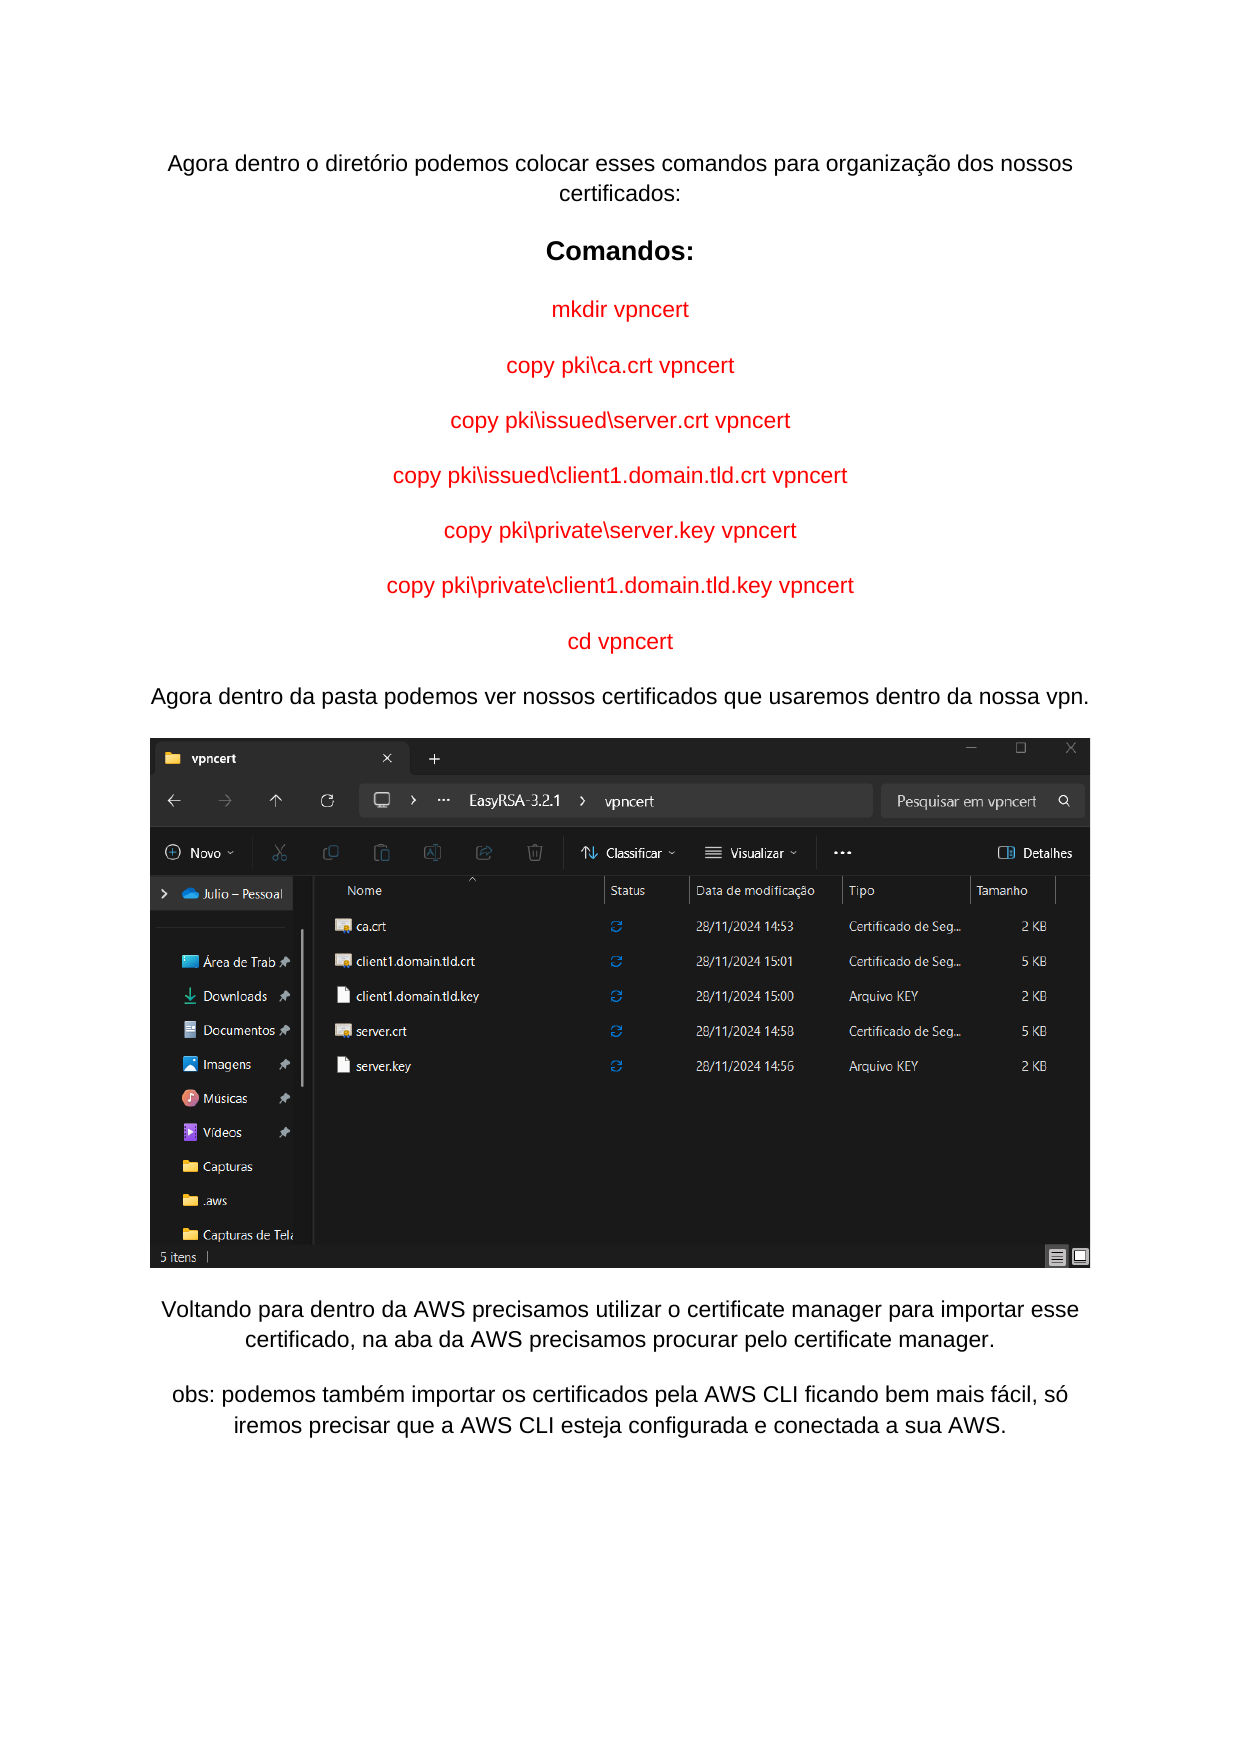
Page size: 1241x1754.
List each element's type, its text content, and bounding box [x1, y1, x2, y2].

text copy pki\private\client1.domain.tld.key vpncert [150, 572, 1090, 599]
text obs: podemos também importar os certificados pela AWS CLI ficando bem mais fácil, só iremos precisar que a AWS CLI esteja configurada e conectada a sua AWS. [150, 1381, 1090, 1438]
text Agora dentro o diretório podemos colocar esses comandos para organização dos nossos certificados: [150, 150, 1090, 207]
text copy pki\ca.crt vpncert [150, 352, 1090, 378]
text Agora dentro da pasta podemos ver nossos certificados que usaremos dentro da nossa vpn. [150, 683, 1090, 709]
text copy pki\private\server.key vpncert [150, 517, 1090, 543]
picture [150, 738, 1091, 1268]
text mkdir vpncert [150, 296, 1090, 323]
text Voltando para dentro da AWS precisamos utilizar o certificate manager para importar esse certificado, na aba da AWS precisamos procurar pelo certificate manager. [150, 1296, 1090, 1353]
text cd vpncert [150, 628, 1090, 654]
text Comandos: [150, 235, 1090, 267]
text copy pki\issued\client1.domain.tld.crt vpncert [150, 462, 1090, 488]
text copy pki\issued\server.crt vpncert [150, 407, 1090, 433]
